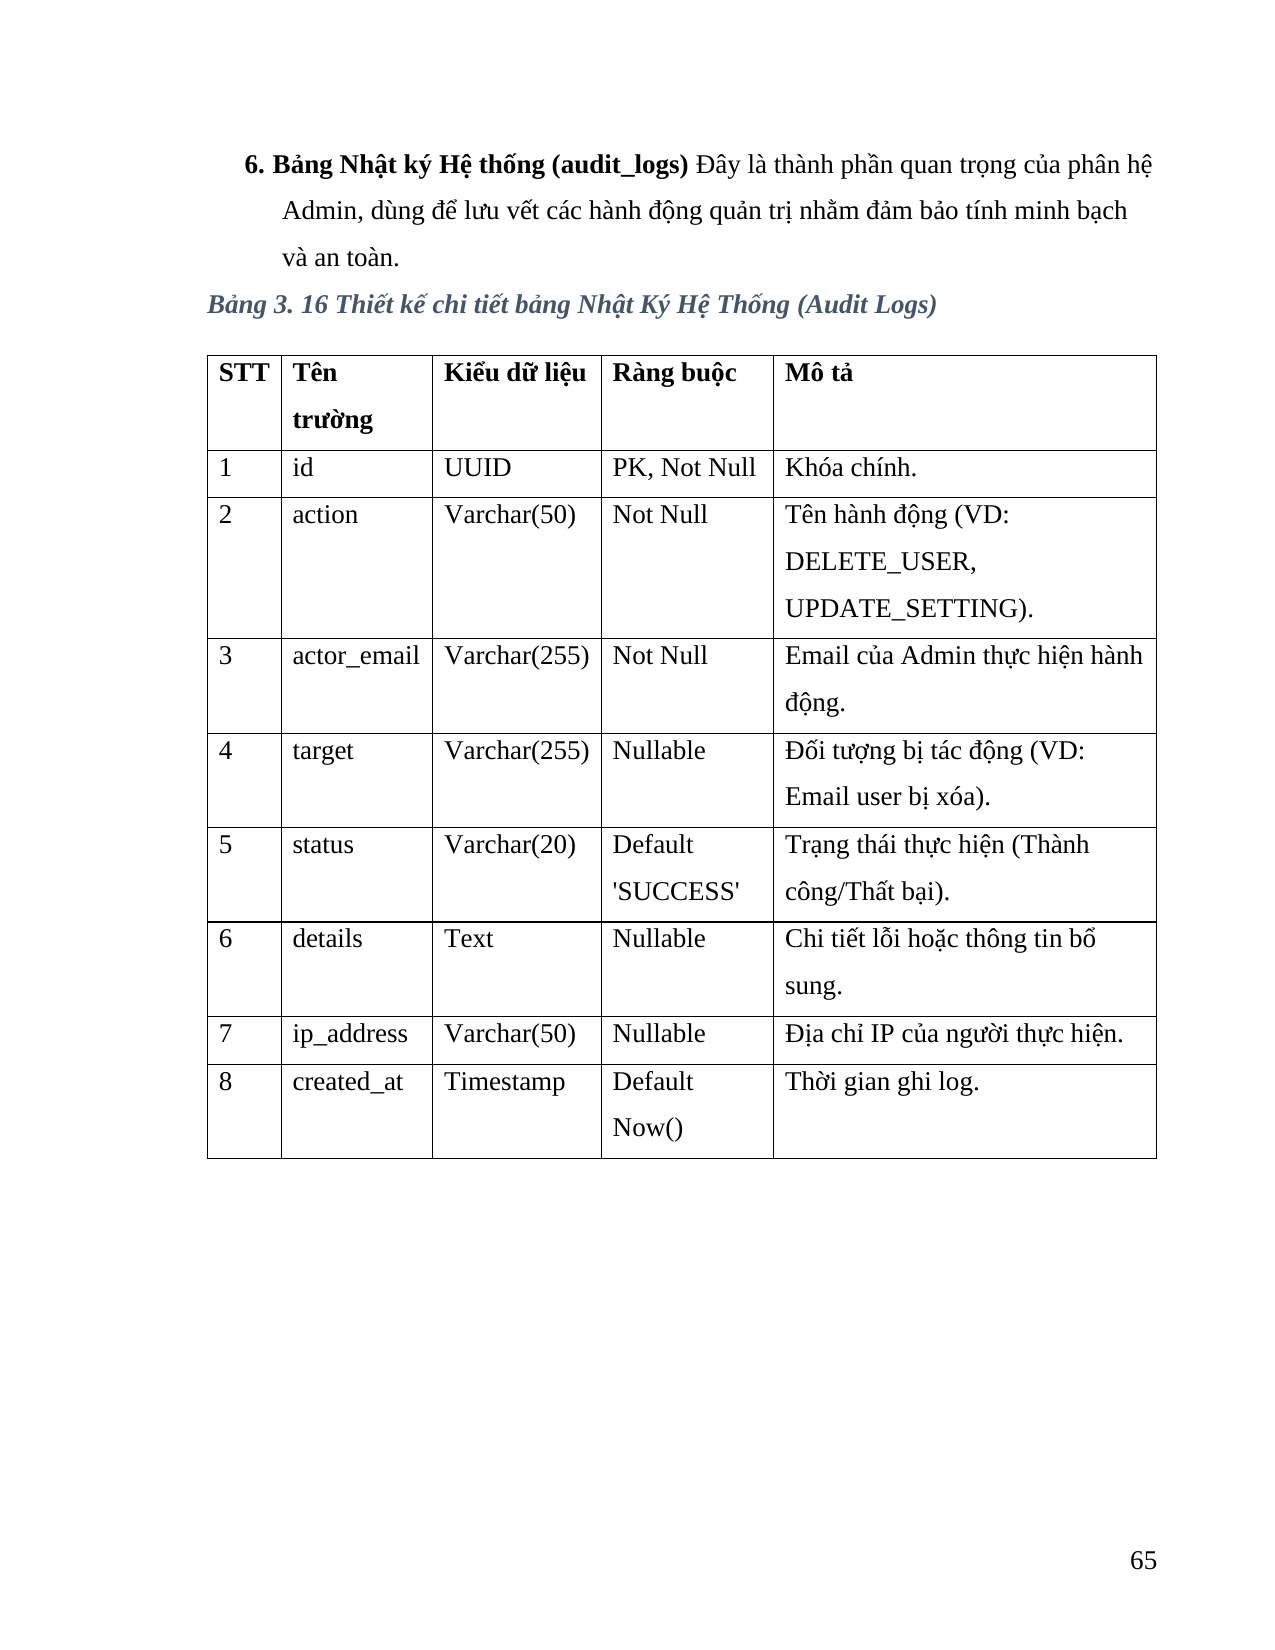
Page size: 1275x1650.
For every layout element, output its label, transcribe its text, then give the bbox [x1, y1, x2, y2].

table_cell 4 [208, 734, 281, 827]
table_cell created_at [282, 1065, 432, 1158]
table_cell Email của Admin thực hiện hành động. [774, 639, 1156, 733]
table_cell Thời gian ghi log. [774, 1065, 1156, 1158]
table_cell Varchar(255) [433, 639, 601, 733]
text Bảng 3. 16 Thiết kế chi tiết bảng Nhật Ký Hệ Thống (Audit Logs) [207, 288, 1157, 319]
table_cell 8 [208, 1065, 281, 1158]
table_cell Varchar(50) [433, 1017, 601, 1063]
table_cell action [282, 498, 432, 638]
table_cell Đối tượng bị tác động (VD: Email user bị xóa). [774, 734, 1156, 827]
table_cell Not Null [602, 639, 773, 733]
table_header Kiểu dữ liệu [433, 356, 601, 449]
table_cell Nullable [602, 734, 773, 827]
table_cell UUID [433, 451, 601, 497]
table_cell Tên hành động (VD: DELETE_USER, UPDATE_SETTING). [774, 498, 1156, 638]
table_cell Nullable [602, 1017, 773, 1063]
table_cell PK, Not Null [602, 451, 773, 497]
table_cell Not Null [602, 498, 773, 638]
table_cell Địa chỉ IP của người thực hiện. [774, 1017, 1156, 1063]
table_cell Trạng thái thực hiện (Thành công/Thất bại). [774, 828, 1156, 921]
table_header Ràng buộc [602, 356, 773, 449]
table_cell 2 [208, 498, 281, 638]
table_cell ip_address [282, 1017, 432, 1063]
table_header Tên trường [282, 356, 432, 449]
table_cell Varchar(50) [433, 498, 601, 638]
table_cell Nullable [602, 923, 773, 1016]
table_cell Default 'SUCCESS' [602, 828, 773, 921]
table_header STT [208, 356, 281, 449]
table_cell details [282, 923, 432, 1016]
table_cell Timestamp [433, 1065, 601, 1158]
table_cell 6 [208, 923, 281, 1016]
table_cell 7 [208, 1017, 281, 1063]
table_cell Khóa chính. [774, 451, 1156, 497]
table_cell Text [433, 923, 601, 1016]
table_cell Varchar(20) [433, 828, 601, 921]
table_cell 5 [208, 828, 281, 921]
table_cell 1 [208, 451, 281, 497]
table_cell 3 [208, 639, 281, 733]
list Bảng Nhật ký Hệ thống (audit_logs) Đây là thành phần quan trọng của phân hệ Admin, dùng để lưu vết các hành động quản trị nhằm đảm bảo tính minh bạch và an toàn. [244, 148, 1157, 272]
table_cell id [282, 451, 432, 497]
table_cell target [282, 734, 432, 827]
table_cell status [282, 828, 432, 921]
table_cell Default Now() [602, 1065, 773, 1158]
table_cell actor_email [282, 639, 432, 733]
table_header Mô tả [774, 356, 1156, 449]
table_cell Chi tiết lỗi hoặc thông tin bổ sung. [774, 923, 1156, 1016]
table_cell Varchar(255) [433, 734, 601, 827]
